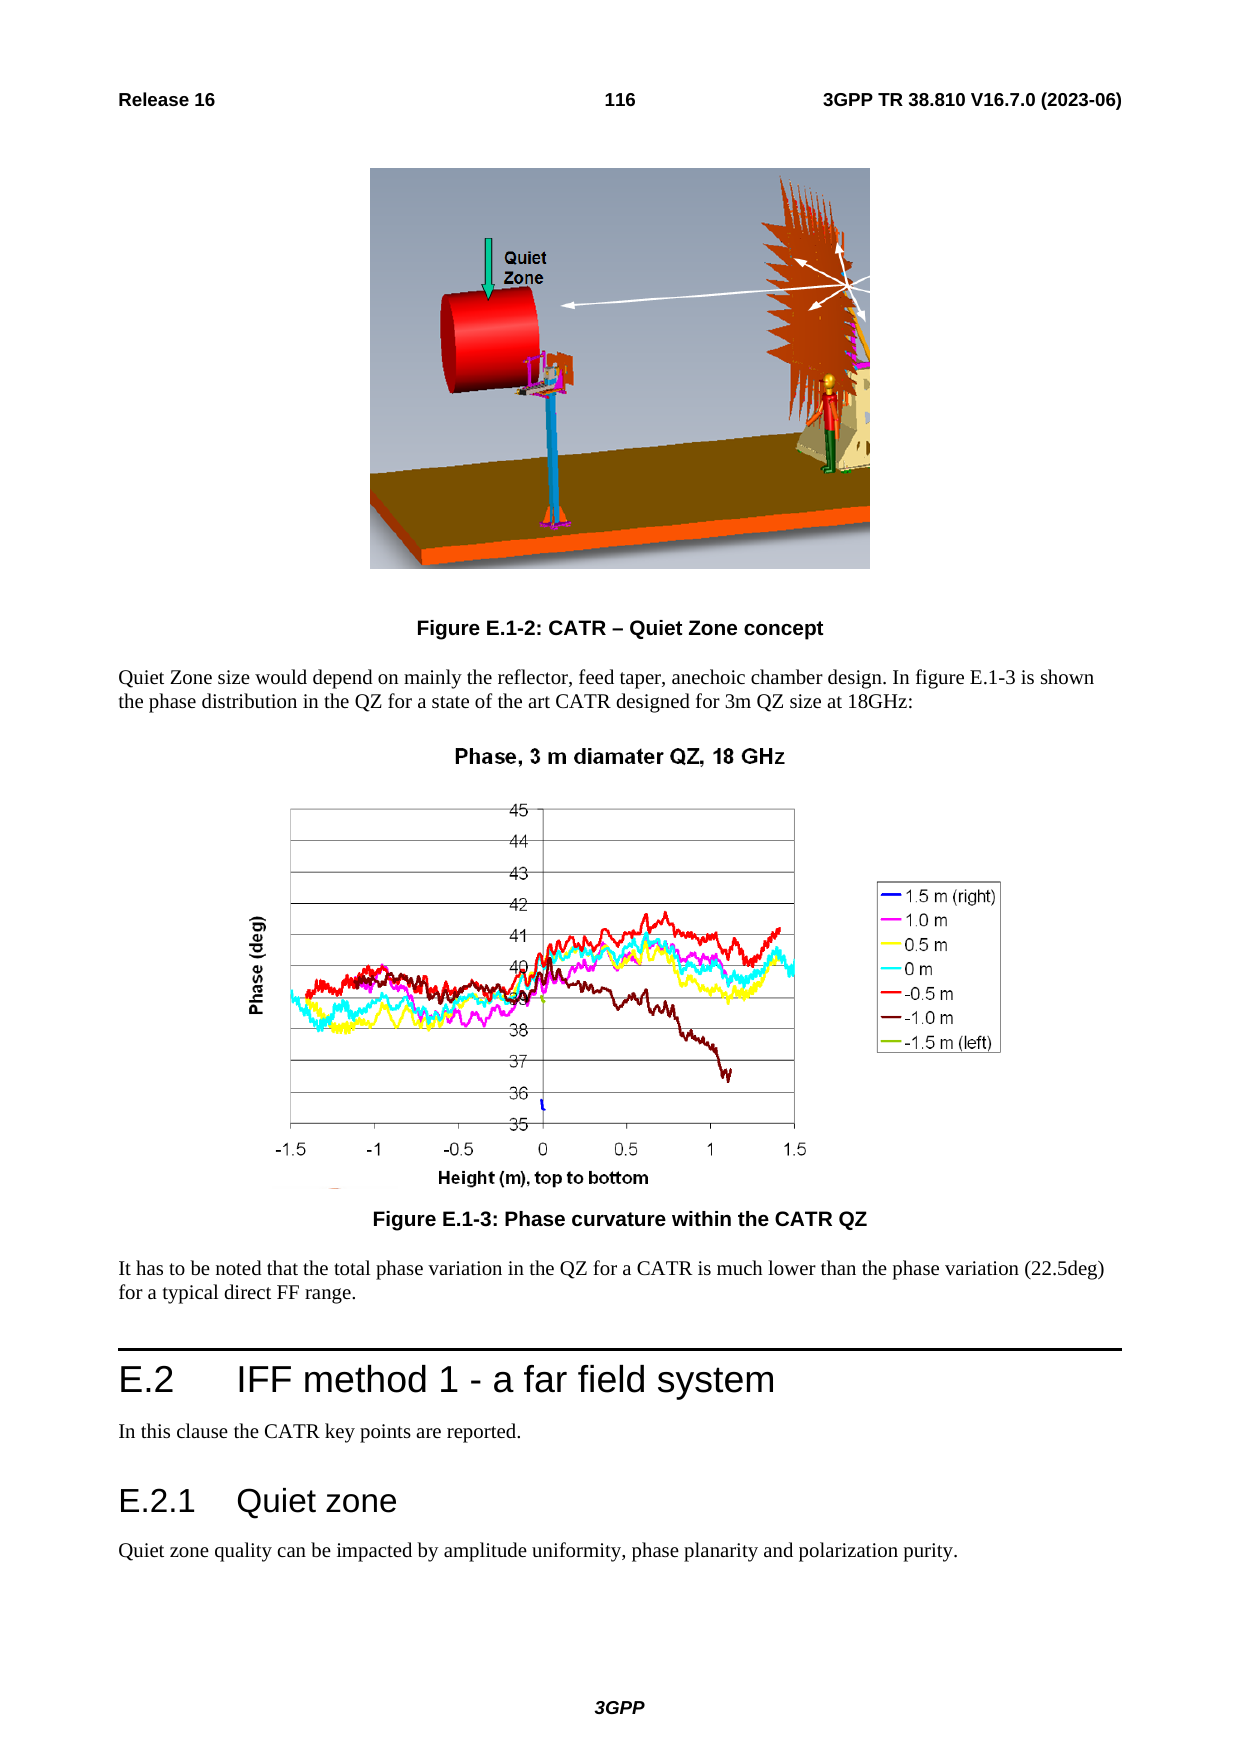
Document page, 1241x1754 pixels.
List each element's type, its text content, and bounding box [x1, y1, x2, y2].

text Quiet zone quality can be impacted by amplitude uniformity, phase planarity and polarization purity. [118, 1538, 1122, 1562]
picture [227, 738, 1013, 1189]
text Figure E.1-3: Phase curvature within the CATR QZ [118, 1207, 1122, 1231]
text In this clause the CATR key points are reported. [118, 1419, 1122, 1443]
text Quiet Zone size would depend on mainly the reflector, feed taper, anechoic chamber design. In figure E.1-3 is shown the phase distribution in the QZ for a state of the art CATR designed for 3m QZ size at 18GHz: [118, 665, 1122, 713]
text Figure E.1-2: CATR – Quiet Zone concept [118, 616, 1122, 640]
text It has to be noted that the total phase variation in the QZ for a CATR is much lower than the phase variation (22.5deg) for a typical direct FF range. [118, 1256, 1122, 1304]
subtitle E.2 IFF method 1 - a far field system [118, 1351, 1122, 1400]
picture [370, 147, 870, 598]
subtitle E.2.1 Quiet zone [118, 1481, 1122, 1519]
